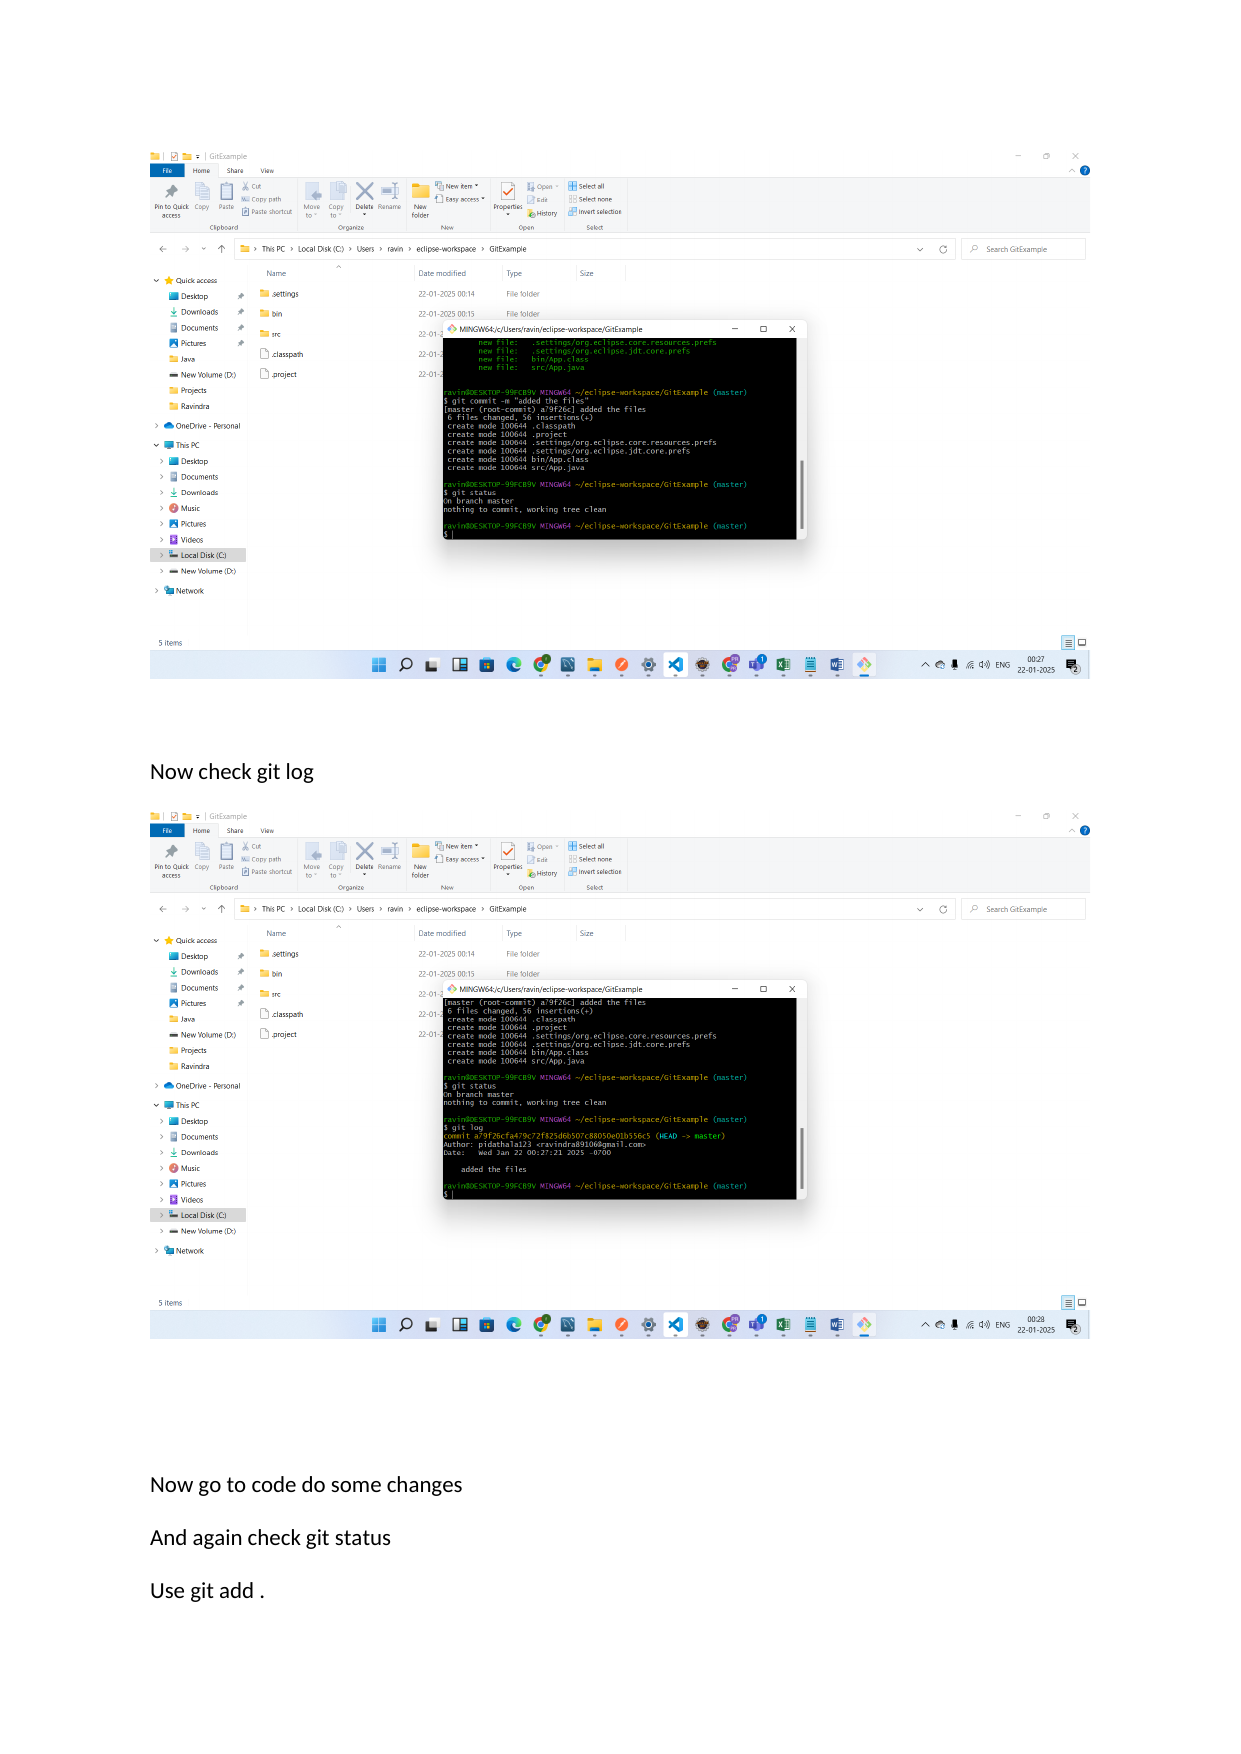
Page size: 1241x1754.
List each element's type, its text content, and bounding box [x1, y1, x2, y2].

picture [150, 810, 1091, 1339]
text And again check git status [150, 1523, 1090, 1551]
picture [150, 150, 1091, 679]
text Now check git log [150, 757, 1090, 785]
text Now go to code do some changes [150, 1470, 1090, 1498]
text Use git add . [150, 1576, 1090, 1604]
